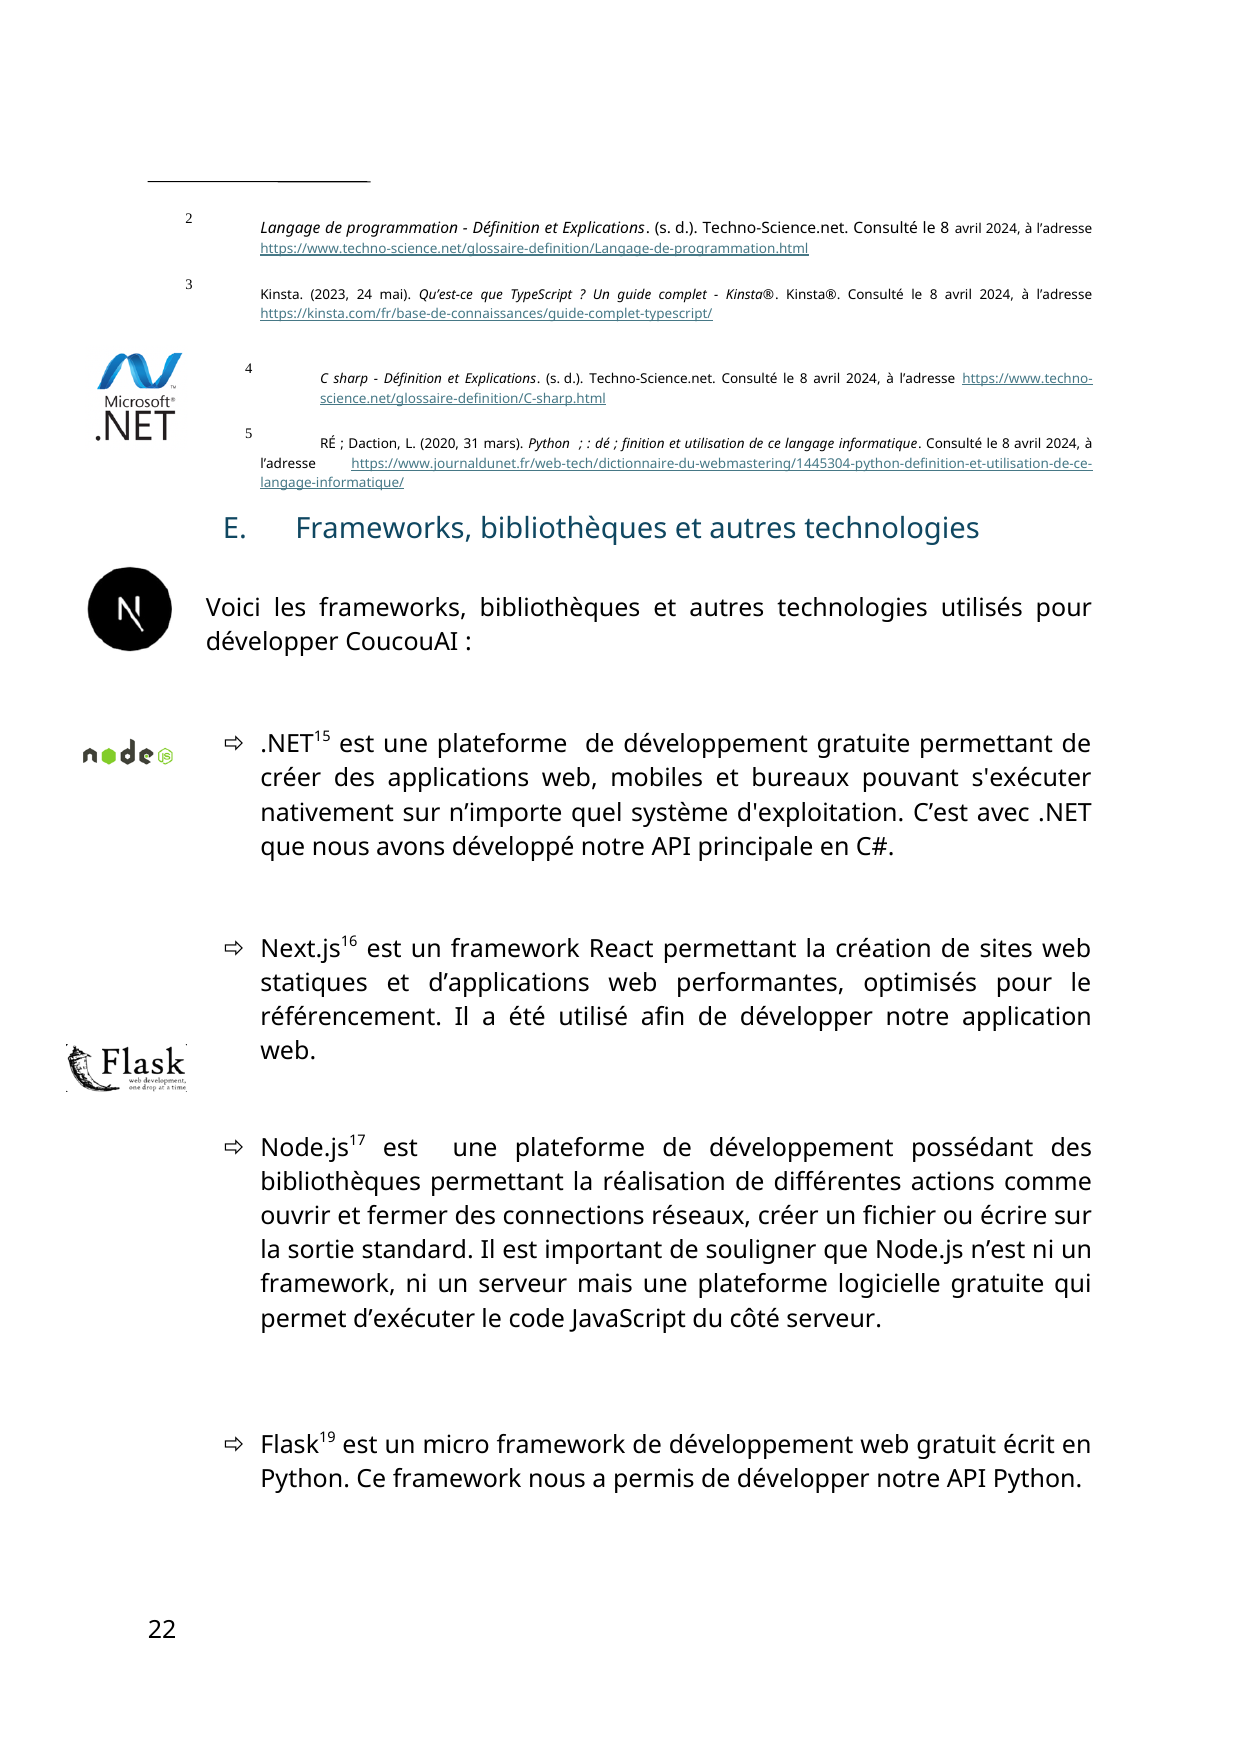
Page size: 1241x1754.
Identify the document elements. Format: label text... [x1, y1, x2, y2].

picture [84, 345, 189, 450]
list Langage de programmation - Définition et Explications. (s. d.). Techno-Science.net. Consulté le 8 avril 2024, à l’adresse https://www.techno-science.net/glossaire-definition/Langage-de-programmation.html [185, 210, 1093, 257]
list Next.js16 est un framework React permettant la création de sites web statiques et d’applications web performantes, optimisés pour le référencement. Il a été utilisé afin de développer notre application web. [223, 930, 1093, 1067]
list Kinsta. (2023, 24 mai). Qu’est-ce que TypeScript ? Un guide complet - Kinsta®. Kinsta®. Consulté le 8 avril 2024, à l’adresse https://kinsta.com/fr/base-de-connaissances/guide-complet-typescript/ [185, 276, 1093, 323]
list RÉ ; Daction, L. (2020, 31 mars). Python ; : dé ; finition et utilisation de ce langage informatique. Consulté le 8 avril 2024, à l’adresse https://www.journaldunet.fr/web-tech/dictionnaire-du-webmastering/1445304-python-definition-et-utilisation-de-ce-langage-informatique/ [185, 425, 1093, 491]
list Node.js17 est une plateforme de développement possédant des bibliothèques permettant la réalisation de différentes actions comme ouvrir et fermer des connections réseaux, créer un fichier ou écrire sur la sortie standard. Il est important de souligner que Node.js n’est ni un framework, ni un serveur mais une plateforme logicielle gratuite qui permet d’exécuter le code JavaScript du côté serveur. [223, 1130, 1093, 1334]
subtitle Frameworks, bibliothèques et autres technologies [223, 508, 1093, 547]
list Flask19 est un micro framework de développement web gratuit écrit en Python. Ce framework nous a permis de développer notre API Python. [223, 1427, 1093, 1495]
list C sharp - Définition et Explications. (s. d.). Techno-Science.net. Consulté le 8 avril 2024, à l’adresse https://www.techno-science.net/glossaire-definition/C-sharp.html [189, 360, 1093, 407]
picture [75, 550, 187, 668]
picture [66, 1044, 187, 1092]
text Voici les frameworks, bibliothèques et autres technologies utilisés pour développer CoucouAI : [187, 590, 1093, 658]
picture [70, 736, 189, 775]
list .NET15 est une plateforme de développement gratuite permettant de créer des applications web, mobiles et bureaux pouvant s'exécuter nativement sur n’importe quel système d'exploitation. C’est avec .NET que nous avons développé notre API principale en C#. [223, 726, 1093, 862]
